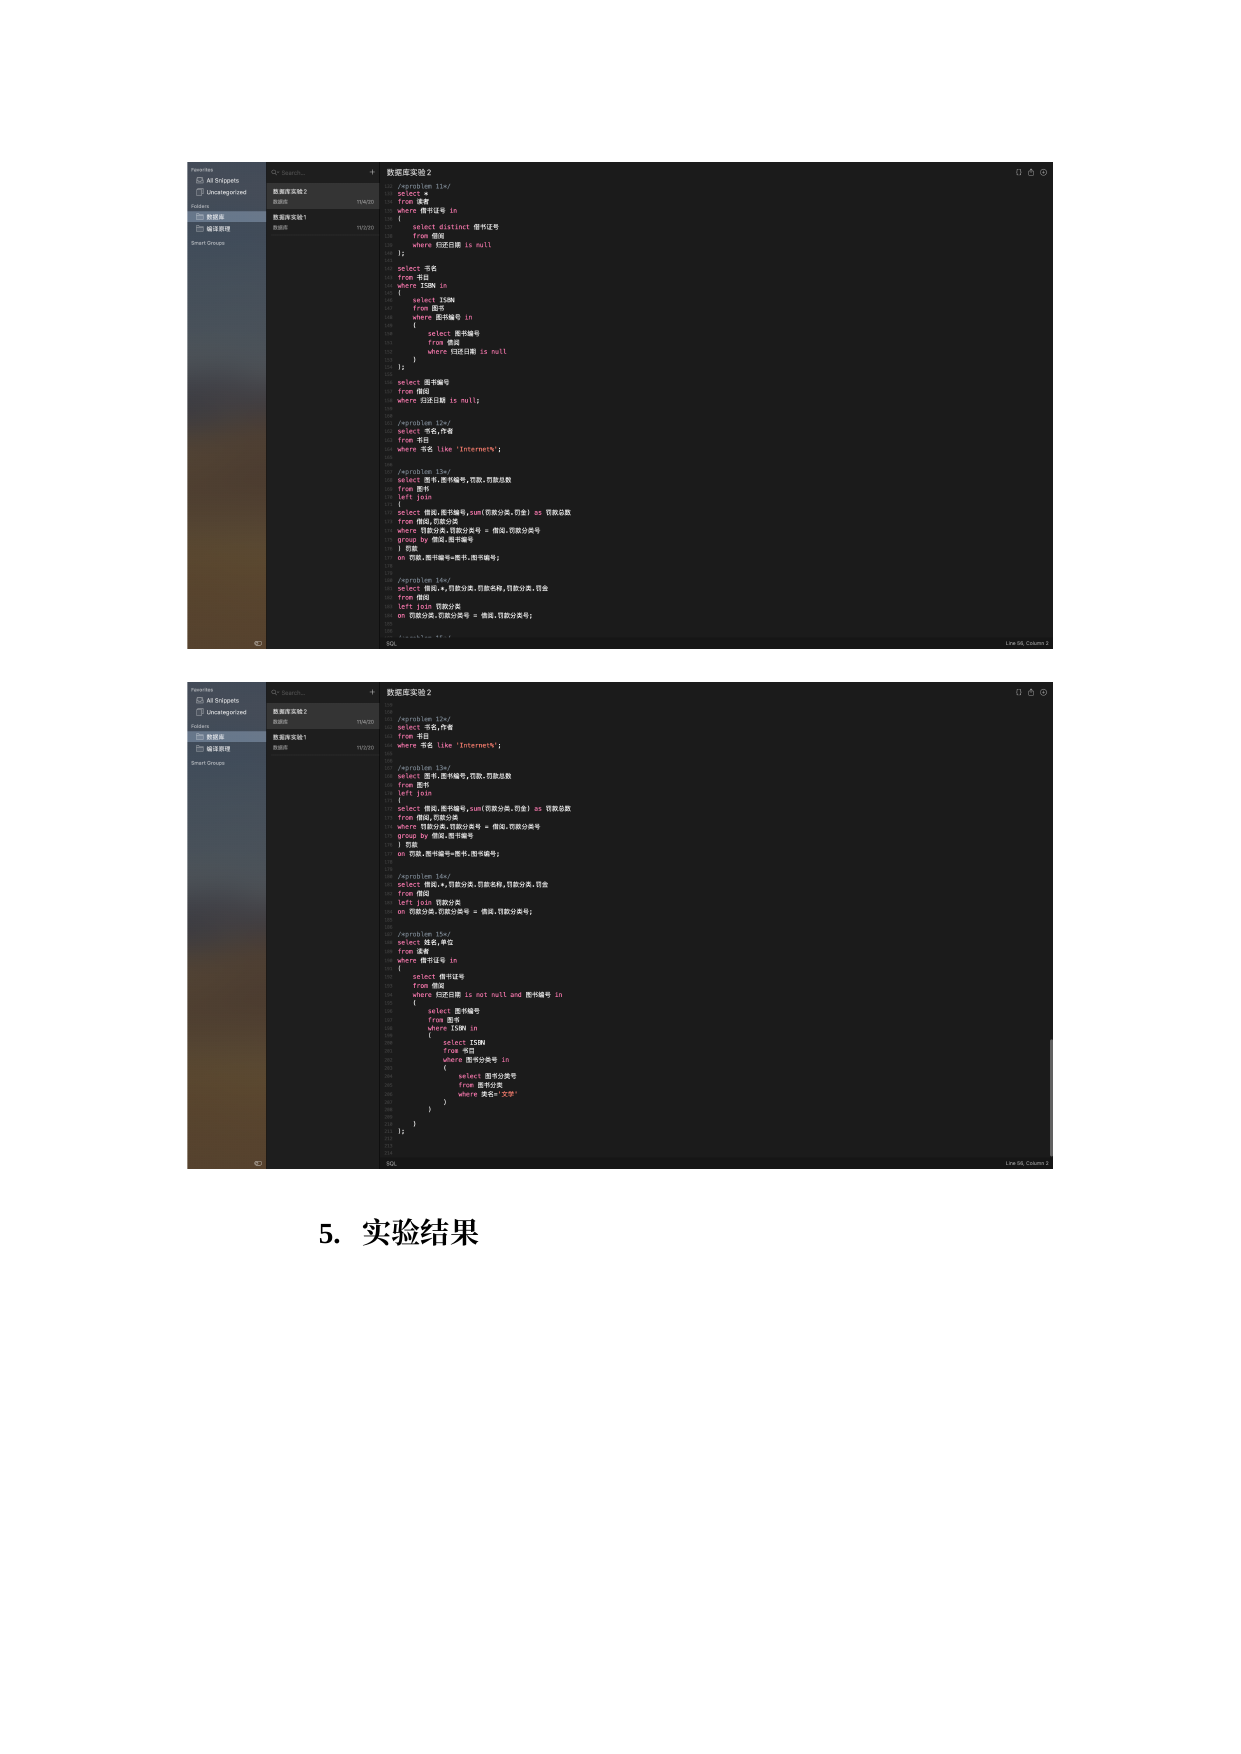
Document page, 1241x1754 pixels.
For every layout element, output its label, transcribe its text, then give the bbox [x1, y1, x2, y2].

picture [187, 682, 1053, 1169]
list 实验结果 [318, 1199, 1053, 1264]
picture [187, 162, 1053, 649]
